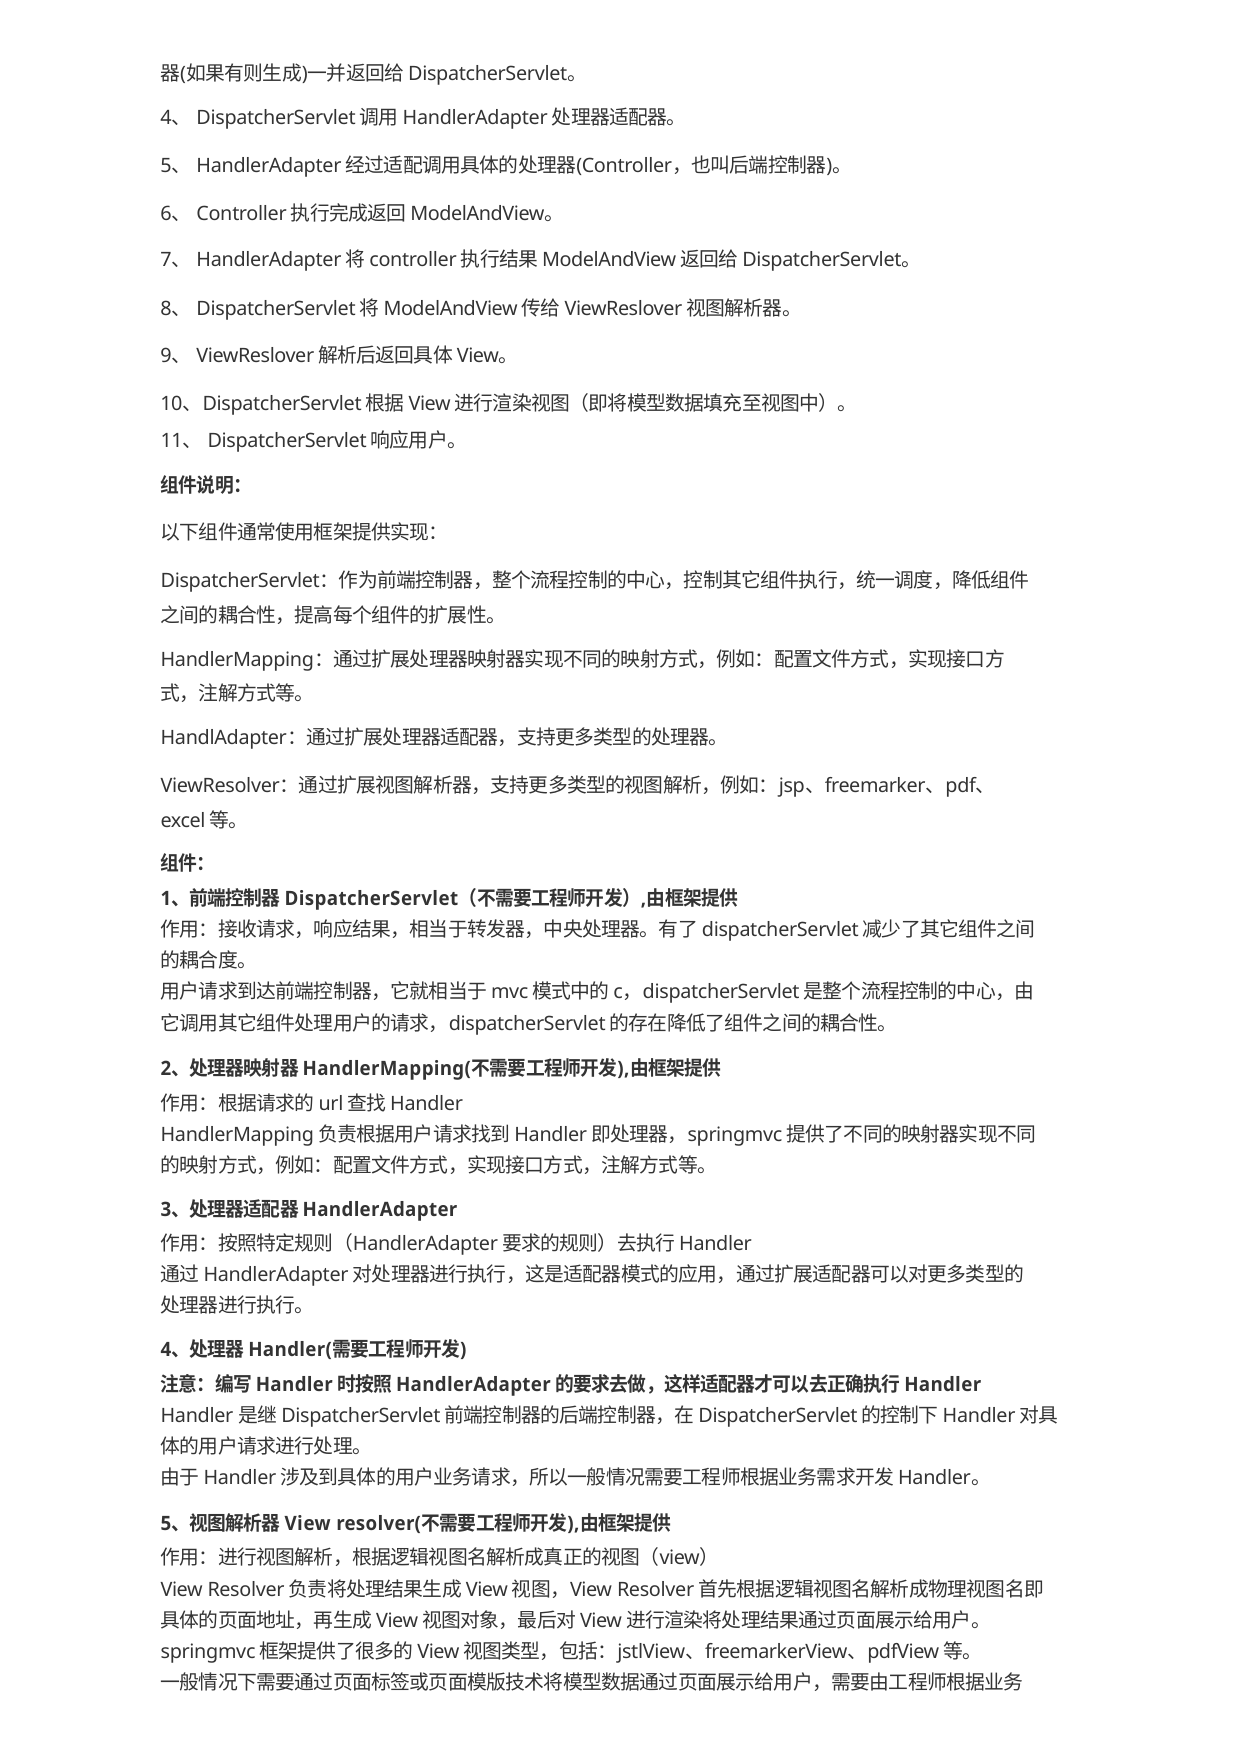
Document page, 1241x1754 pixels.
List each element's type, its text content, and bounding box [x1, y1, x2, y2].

text View Resolver负责将处理结果生成View视图，View Resolver首先根据逻辑视图名解析成物理视图名即 [0, 1571, 1124, 1602]
text 的映射方式，例如：配置文件方式，实现接口方式，注解方式等。 [0, 1147, 1124, 1178]
text 由于Handler涉及到具体的用户业务请求，所以一般情况需要工程师根据业务需求开发Handler。 [0, 1459, 1124, 1491]
text 的耦合度。 [0, 943, 1124, 973]
text 以下组件通常使用框架提供实现： [0, 502, 1124, 548]
text HandlAdapter：通过扩展处理器适配器，支持更多类型的处理器。 [0, 706, 1124, 754]
text 注意：编写Handler时按照HandlerAdapter的要求去做，这样适配器才可以去正确执行Handler [0, 1366, 1124, 1397]
text 一般情况下需要通过页面标签或页面模版技术将模型数据通过页面展示给用户，需要由工程师根据业务 [0, 1665, 1124, 1695]
text 7、 HandlerAdapter将controller执行结果ModelAndView返回给DispatcherServlet。 [160, 229, 1124, 276]
text excel等。 [0, 802, 1124, 833]
text 1、前端控制器DispatcherServlet（不需要工程师开发）,由框架提供 [0, 880, 1124, 912]
text 3、处理器适配器HandlerAdapter [0, 1178, 1124, 1226]
text DispatcherServlet：作为前端控制器，整个流程控制的中心，控制其它组件执行，统一调度，降低组件 [0, 548, 1124, 597]
text 作用：根据请求的url查找Handler [0, 1085, 1124, 1116]
text ViewResolver：通过扩展视图解析器，支持更多类型的视图解析，例如：jsp、freemarker、pdf、 [0, 754, 1124, 802]
text 作用：进行视图解析，根据逻辑视图名解析成真正的视图（view） [0, 1540, 1124, 1571]
text 11、 DispatcherServlet响应用户。 [0, 420, 1124, 454]
text 4、 DispatcherServlet调用HandlerAdapter处理器适配器。 [160, 87, 1124, 134]
text 作用：按照特定规则（HandlerAdapter要求的规则）去执行Handler [0, 1226, 1124, 1257]
text HandlerMapping负责根据用户请求找到Handler即处理器，springmvc提供了不同的映射器实现不同 [0, 1116, 1124, 1147]
text 器(如果有则生成)一并返回给DispatcherServlet。 [160, 56, 1124, 87]
text 处理器进行执行。 [0, 1288, 1124, 1319]
text 组件说明： [0, 454, 1124, 502]
text 5、视图解析器View resolver(不需要工程师开发),由框架提供 [0, 1491, 1124, 1540]
text springmvc框架提供了很多的View视图类型，包括：jstlView、freemarkerView、pdfView等。 [0, 1633, 1124, 1665]
text HandlerMapping：通过扩展处理器映射器实现不同的映射方式，例如：配置文件方式，实现接口方 [0, 628, 1124, 676]
text 作用：接收请求，响应结果，相当于转发器，中央处理器。有了dispatcherServlet减少了其它组件之间 [0, 912, 1124, 943]
text 9、 ViewReslover解析后返回具体View。 [160, 324, 1124, 371]
text 式，注解方式等。 [0, 676, 1124, 706]
text 具体的页面地址，再生成View视图对象，最后对View进行渲染将处理结果通过页面展示给用户。 [0, 1602, 1124, 1633]
text 10、DispatcherServlet根据View进行渲染视图（即将模型数据填充至视图中）。 [160, 371, 1124, 420]
text 2、处理器映射器HandlerMapping(不需要工程师开发),由框架提供 [0, 1037, 1124, 1085]
text 之间的耦合性，提高每个组件的扩展性。 [0, 597, 1124, 628]
text 5、 HandlerAdapter经过适配调用具体的处理器(Controller，也叫后端控制器)。 [160, 134, 1124, 182]
text 体的用户请求进行处理。 [0, 1429, 1124, 1459]
text 6、 Controller执行完成返回ModelAndView。 [160, 182, 1124, 229]
text 用户请求到达前端控制器，它就相当于mvc模式中的c，dispatcherServlet是整个流程控制的中心，由 [0, 973, 1124, 1005]
text Handler 是继DispatcherServlet前端控制器的后端控制器，在DispatcherServlet的控制下Handler对具 [0, 1397, 1124, 1429]
text 它调用其它组件处理用户的请求，dispatcherServlet的存在降低了组件之间的耦合性。 [0, 1005, 1124, 1037]
text 组件： [0, 833, 1124, 880]
text 通过HandlerAdapter对处理器进行执行，这是适配器模式的应用，通过扩展适配器可以对更多类型的 [0, 1257, 1124, 1288]
text 8、 DispatcherServlet将ModelAndView传给ViewReslover视图解析器。 [160, 276, 1124, 324]
text 4、处理器Handler(需要工程师开发) [0, 1319, 1124, 1366]
